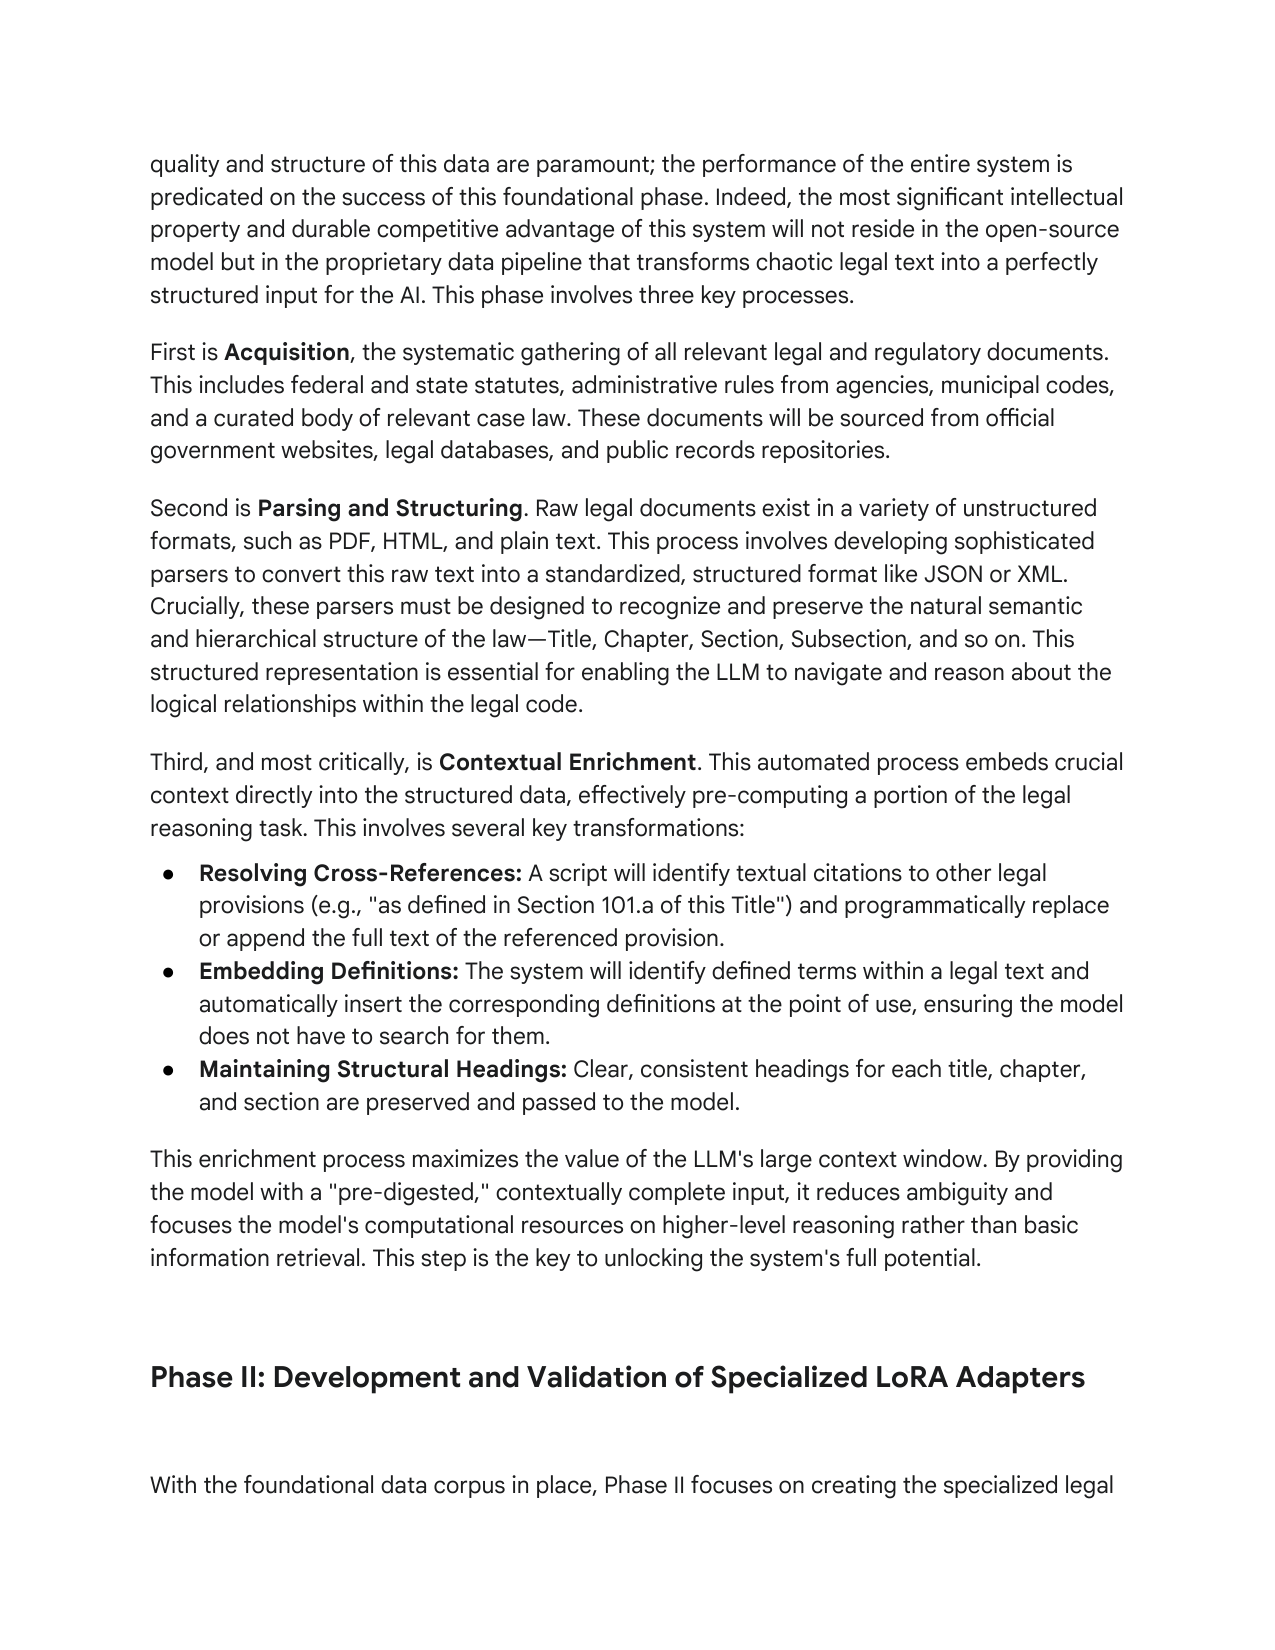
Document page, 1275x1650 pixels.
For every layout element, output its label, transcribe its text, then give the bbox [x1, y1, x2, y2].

list Maintaining Structural Headings: Clear, consistent headings for each title, chapter, and section are preserved and passed to the model. [161, 1055, 1125, 1117]
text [150, 150, 1125, 309]
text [150, 1471, 1125, 1500]
text First is Acquisition, the systematic gathering of all relevant legal and regulatory documents. This includes federal and state statutes, administrative rules from agencies, municipal codes, and a curated body of relevant case law. These documents will be sourced from official government websites, legal databases, and public records repositories. [150, 338, 1125, 465]
list Resolving Cross-References: A script will identify textual citations to other legal provisions (e.g., "as defined in Section 101.a of this Title") and programmatically replace or append the full text of the referenced provision. [161, 859, 1125, 953]
subtitle Phase II: Development and Validation of Specialized LoRA Adapters [150, 1359, 1125, 1396]
text Second is Parsing and Structuring. Raw legal documents exist in a variety of unstructured formats, such as PDF, HTML, and plain text. This process involves developing sophisticated parsers to convert this raw text into a standardized, structured format like JSON or XML. Crucially, these parsers must be designed to recognize and preserve the natural semantic and hierarchical structure of the law—Title, Chapter, Section, Subsection, and so on. This structured representation is essential for enabling the LLM to navigate and reason about the logical relationships within the legal code. [150, 494, 1125, 719]
text Third, and most critically, is Contextual Enrichment. This automated process embeds crucial context directly into the structured data, effectively pre-computing a portion of the legal reasoning task. This involves several key transformations: [150, 748, 1125, 842]
text This enrichment process maximizes the value of the LLM's large context window. By providing the model with a "pre-digested," contextually complete input, it reduces ambiguity and focuses the model's computational resources on higher-level reasoning rather than basic information retrieval. This step is the key to unlocking the system's full potential. [150, 1146, 1125, 1272]
list Embedding Definitions: The system will identify defined terms within a legal text and automatically insert the corresponding definitions at the point of use, ensuring the model does not have to search for them. [161, 957, 1125, 1051]
